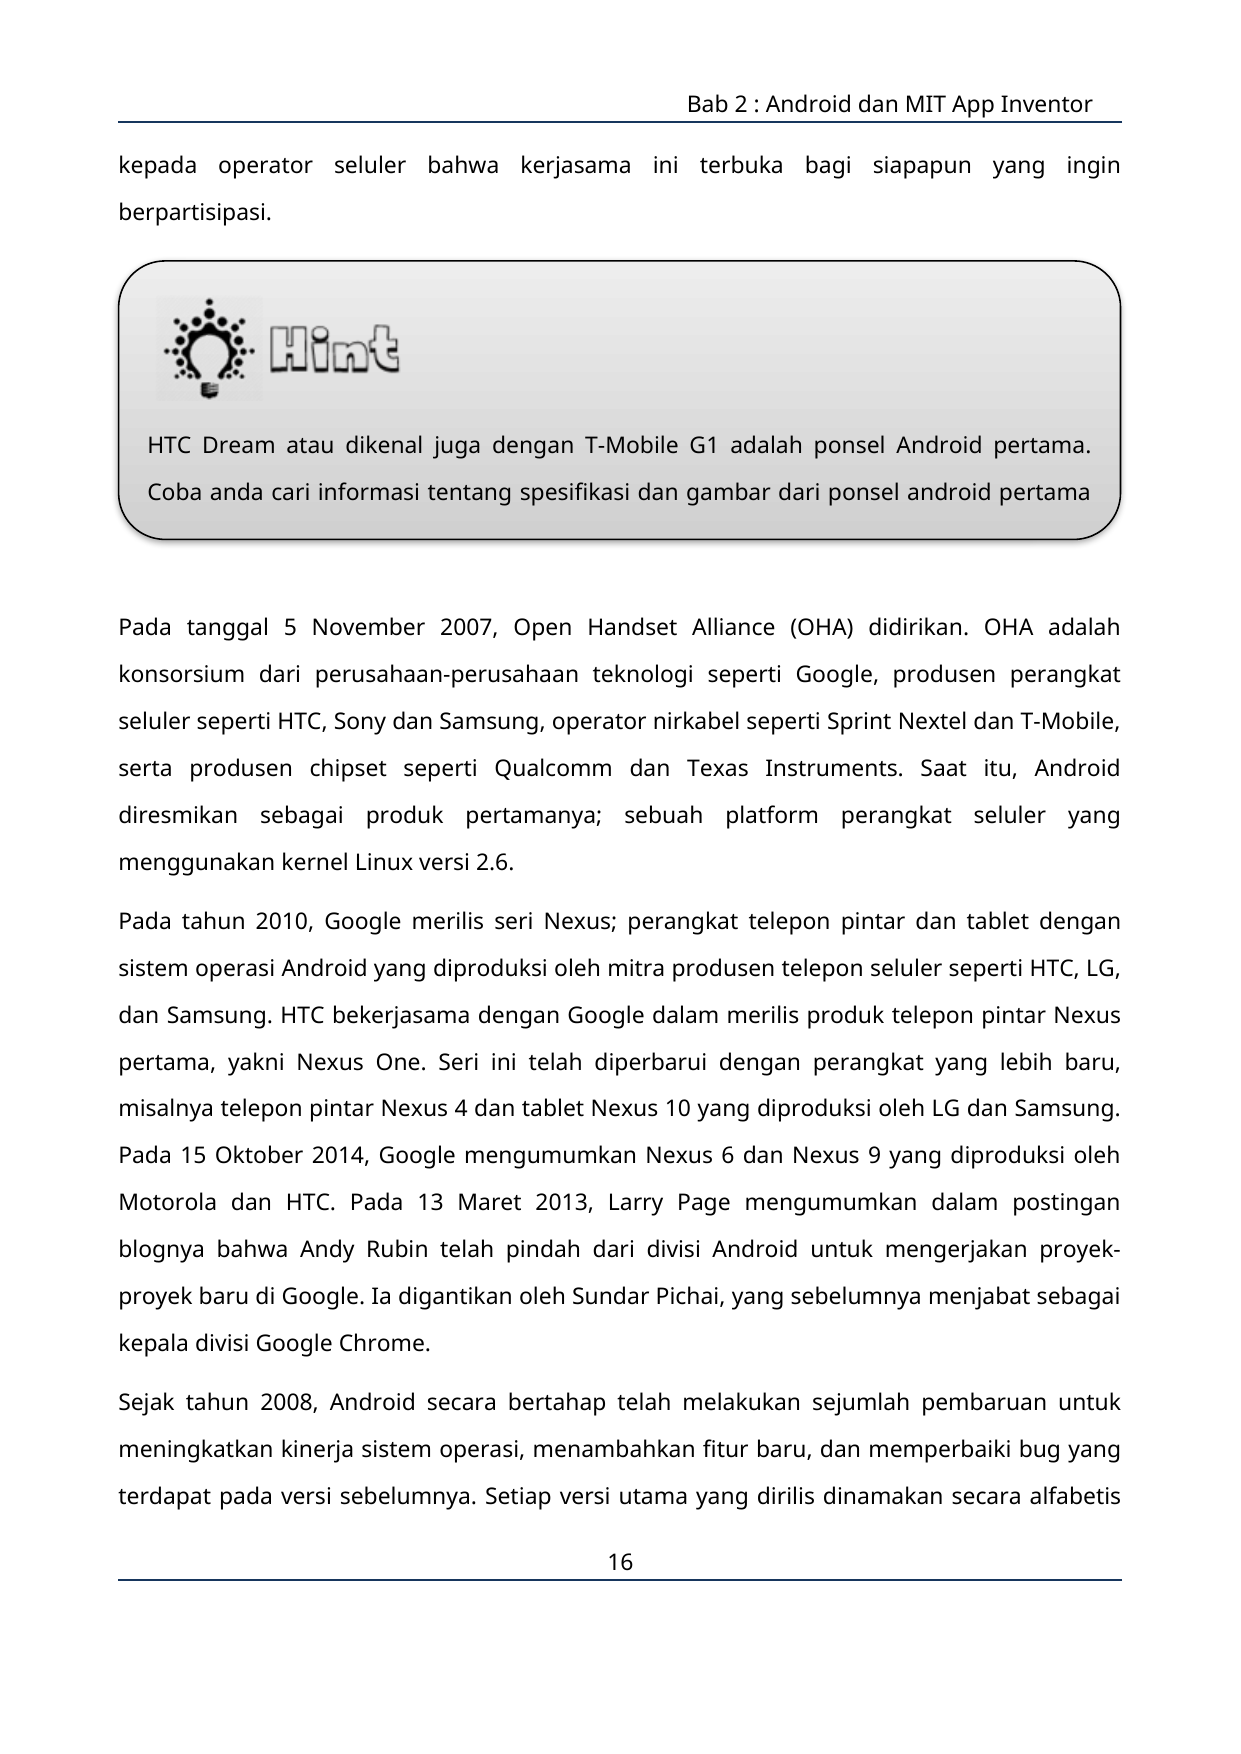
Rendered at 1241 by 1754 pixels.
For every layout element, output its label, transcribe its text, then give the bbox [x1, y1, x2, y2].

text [118, 148, 1122, 227]
text Pada tahun 2010, Google merilis seri Nexus; perangkat telepon pintar dan tablet dengan sistem operasi Android yang diproduksi oleh mitra produsen telepon seluler seperti HTC, LG, dan Samsung. HTC bekerjasama dengan Google dalam merilis produk telepon pintar Nexus pertama, yakni Nexus One. Seri ini telah diperbarui dengan perangkat yang lebih baru, misalnya telepon pintar Nexus 4 dan tablet Nexus 10 yang diproduksi oleh LG dan Samsung. Pada 15 Oktober 2014, Google mengumumkan Nexus 6 dan Nexus 9 yang diproduksi oleh Motorola dan HTC. Pada 13 Maret 2013, Larry Page mengumumkan dalam postingan blognya bahwa Andy Rubin telah pindah dari divisi Android untuk mengerjakan proyek-proyek baru di Google. Ia digantikan oleh Sundar Pichai, yang sebelumnya menjabat sebagai kepala divisi Google Chrome. [118, 905, 1122, 1358]
text Pada tanggal 5 November 2007, Open Handset Alliance (OHA) didirikan. OHA adalah konsorsium dari perusahaan-perusahaan teknologi seperti Google, produsen perangkat seluler seperti HTC, Sony dan Samsung, operator nirkabel seperti Sprint Nextel dan T-Mobile, serta produsen chipset seperti Qualcomm dan Texas Instruments. Saat itu, Android diresmikan sebagai produk pertamanya; sebuah platform perangkat seluler yang menggunakan kernel Linux versi 2.6. [118, 611, 1122, 877]
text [118, 1386, 1122, 1511]
